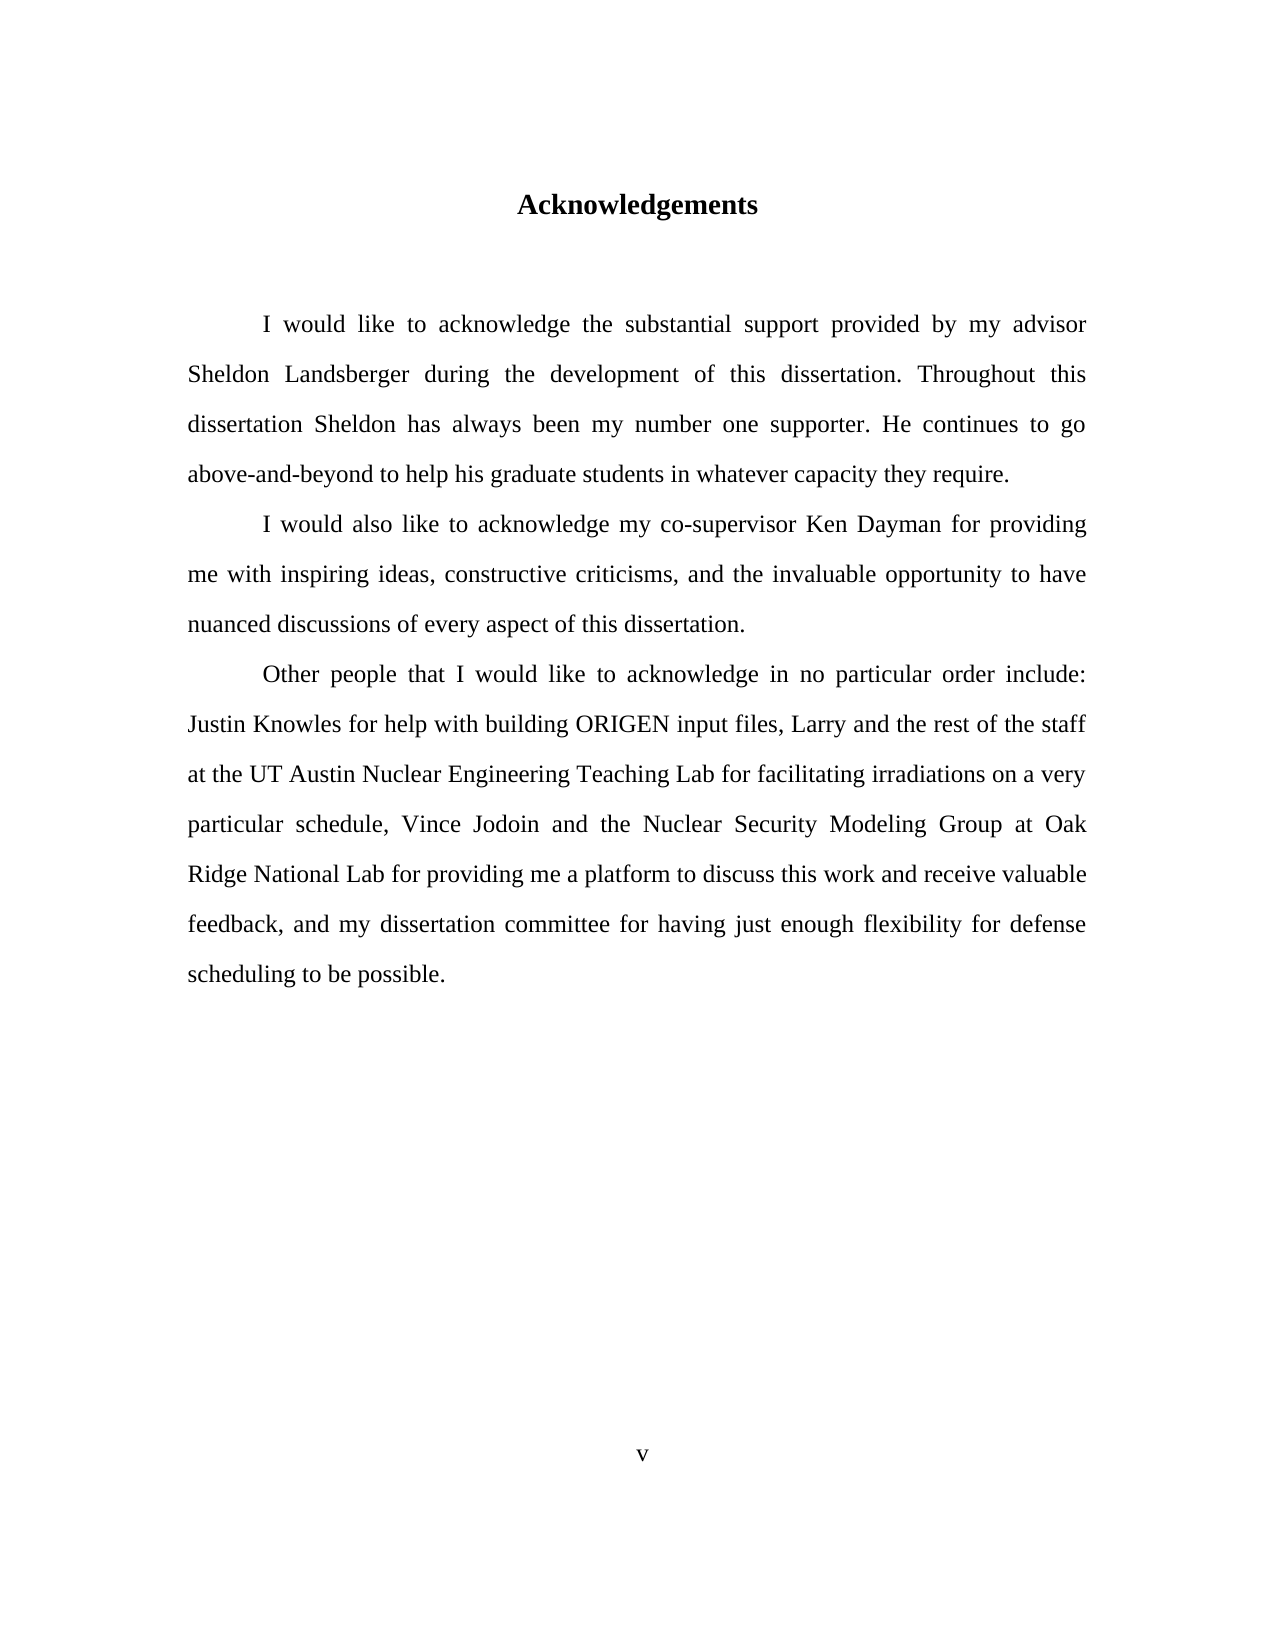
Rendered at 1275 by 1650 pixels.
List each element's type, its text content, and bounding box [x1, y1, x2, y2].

subtitle Acknowledgements [187, 187, 1087, 221]
text I would like to acknowledge the substantial support provided by my advisor Sheldon Landsberger during the development of this dissertation. Throughout this dissertation Sheldon has always been my number one supporter. He continues to go above-and-beyond to help his graduate students in whatever capacity they require. [187, 288, 1087, 488]
text Other people that I would like to acknowledge in no particular order include: Justin Knowles for help with building ORIGEN input files, Larry and the rest of the staff at the UT Austin Nuclear Engineering Teaching Lab for facilitating irradiations on a very particular schedule, Vince Jodoin and the Nuclear Security Modeling Group at Oak Ridge National Lab for providing me a platform to discuss this work and receive valuable feedback, and my dissertation committee for having just enough flexibility for defense scheduling to be possible. [187, 638, 1087, 988]
text I would also like to acknowledge my co-supervisor Ken Dayman for providing me with inspiring ideas, constructive criticisms, and the invaluable opportunity to have nuanced discussions of every aspect of this dissertation. [187, 488, 1087, 638]
